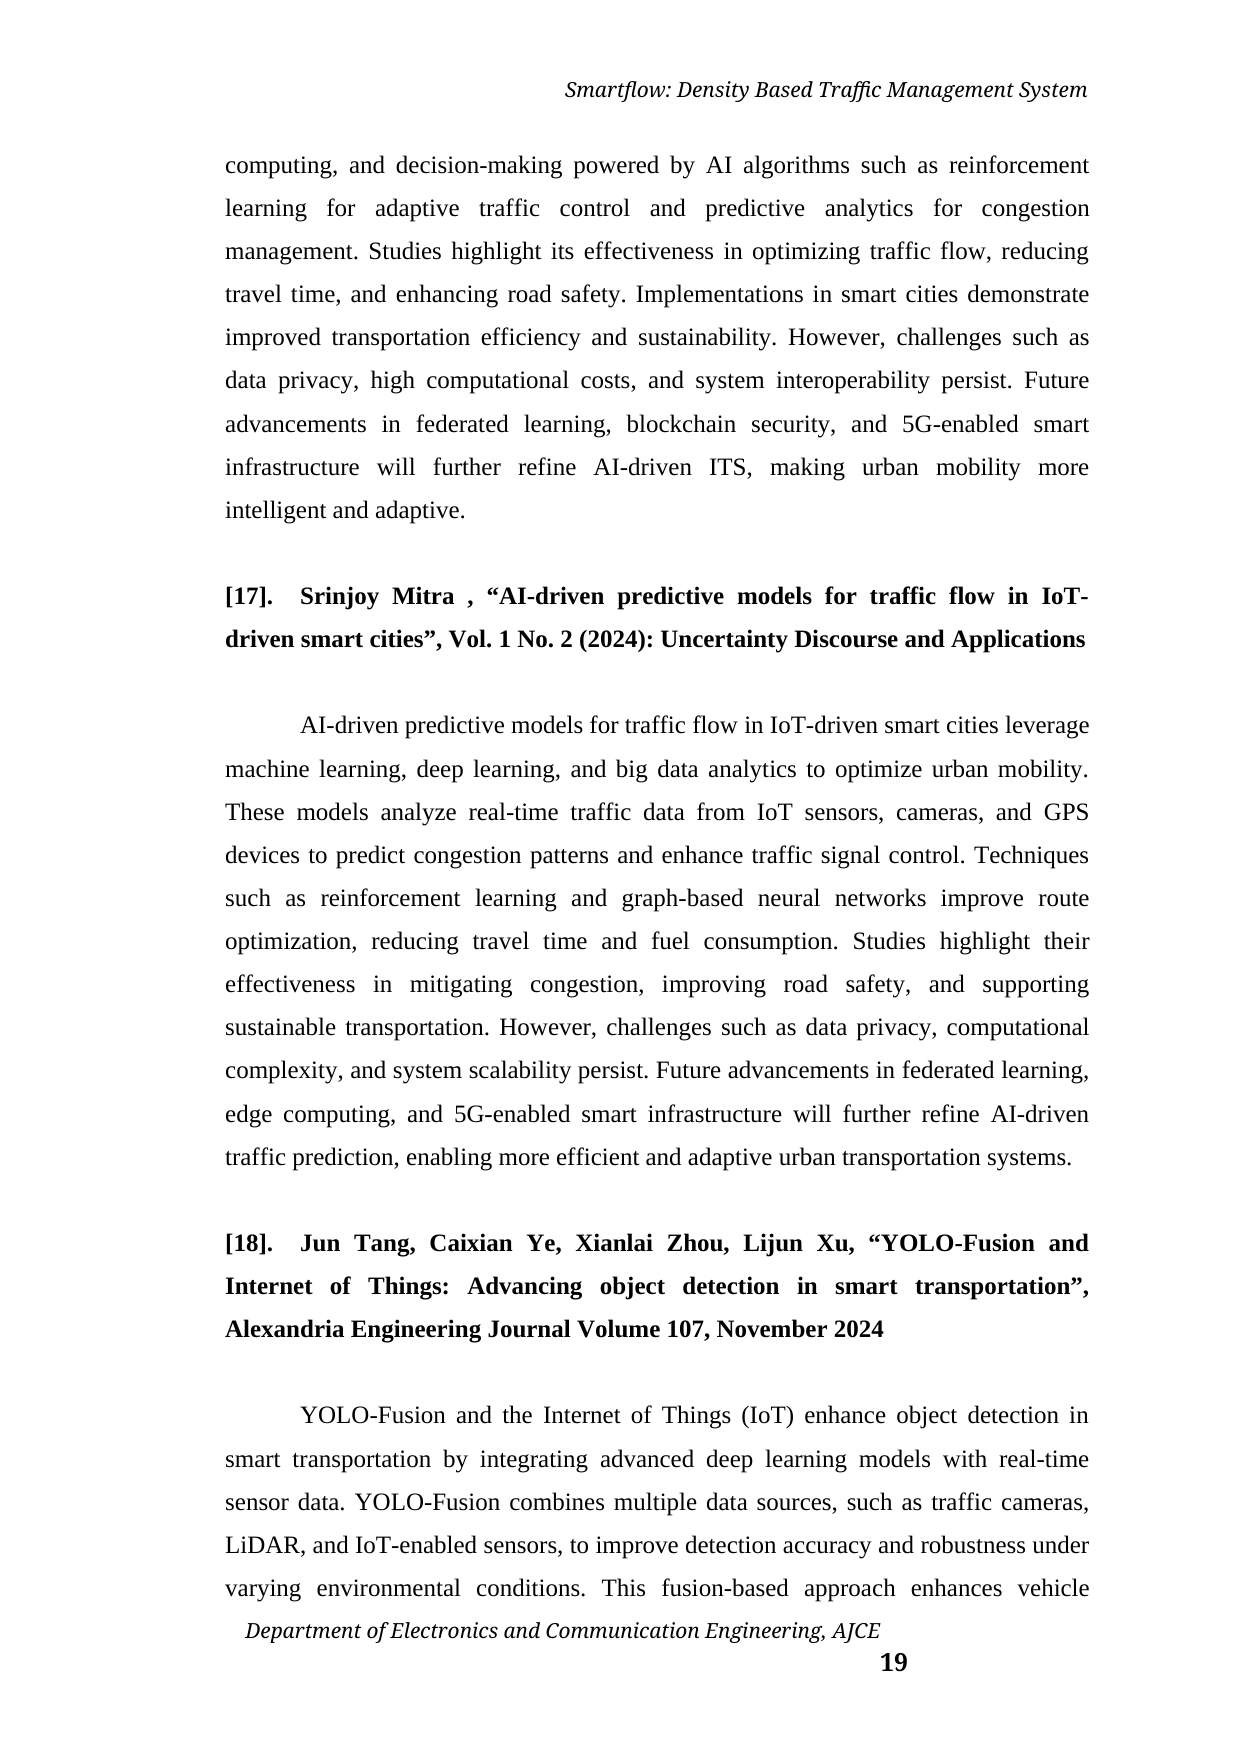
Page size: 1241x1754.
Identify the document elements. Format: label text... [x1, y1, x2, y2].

text [17]. Srinjoy Mitra , “AI-driven predictive models for traffic flow in IoT-driven smart cities”, Vol. 1 No. 2 (2024): Uncertainty Discourse and Applications [225, 581, 1090, 653]
text [18]. Jun Tang, Caixian Ye, Xianlai Zhou, Lijun Xu, “YOLO-Fusion and Internet of Things: Advancing object detection in smart transportation”, Alexandria Engineering Journal Volume 107, November 2024 [225, 1228, 1090, 1343]
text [225, 1401, 1090, 1602]
text AI-driven predictive models for traffic flow in IoT-driven smart cities leverage machine learning, deep learning, and big data analytics to optimize urban mobility. These models analyze real-time traffic data from IoT sensors, cameras, and GPS devices to predict congestion patterns and enhance traffic signal control. Techniques such as reinforcement learning and graph-based neural networks improve route optimization, reducing travel time and fuel consumption. Studies highlight their effectiveness in mitigating congestion, improving road safety, and supporting sustainable transportation. However, challenges such as data privacy, computational complexity, and system scalability persist. Future advancements in federated learning, edge computing, and 5G-enabled smart infrastructure will further refine AI-driven traffic prediction, enabling more efficient and adaptive urban transportation systems. [225, 711, 1090, 1171]
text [225, 150, 1090, 524]
